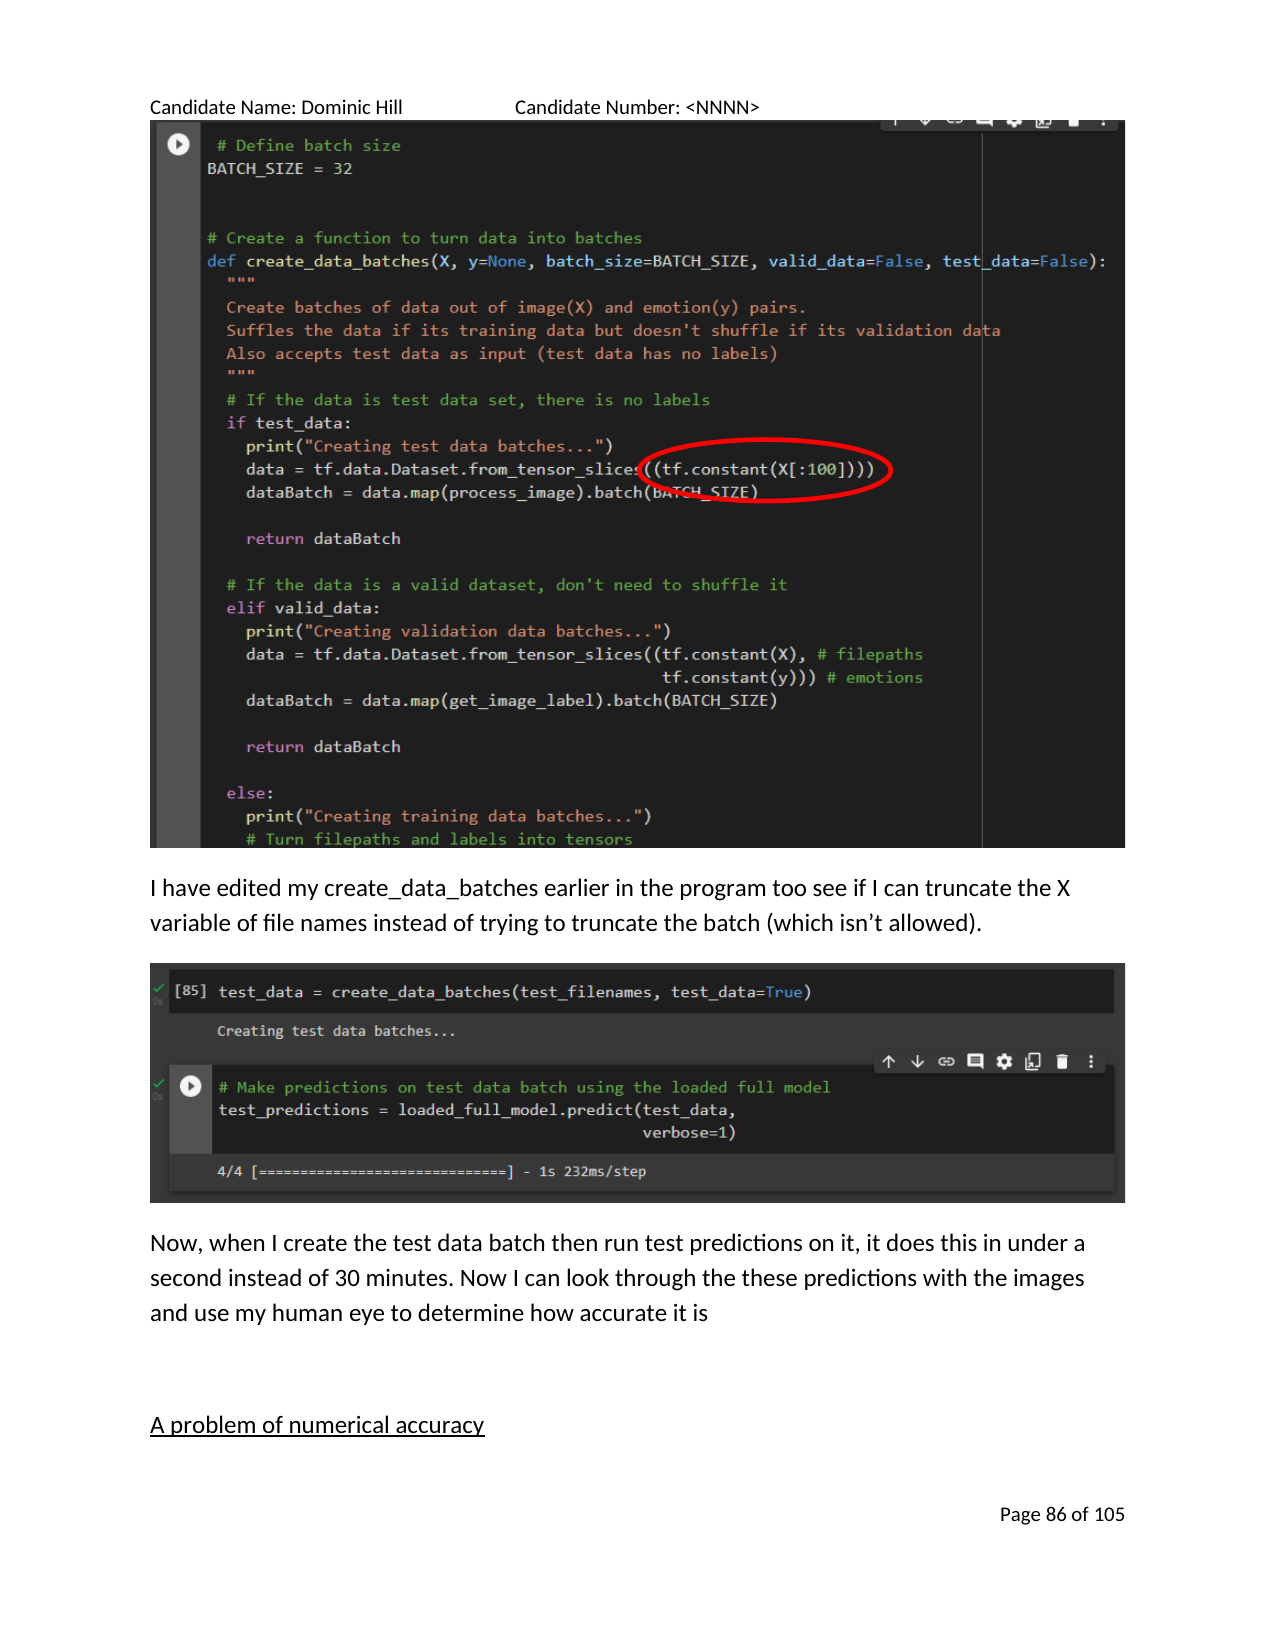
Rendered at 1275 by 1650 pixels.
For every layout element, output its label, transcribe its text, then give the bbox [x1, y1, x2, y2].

text I have edited my create_data_batches earlier in the program too see if I can truncate the X variable of file names instead of trying to truncate the batch (which isn’t allowed). [150, 872, 1125, 938]
text A problem of numerical accuracy [150, 1409, 1125, 1439]
picture [150, 120, 1125, 848]
picture [150, 963, 1125, 1203]
text Now, when I create the test data batch then run test predictions on it, it does this in under a second instead of 30 minutes. Now I can look through the these predictions with the images and use my human eye to determine how accurate it is [150, 1227, 1125, 1328]
